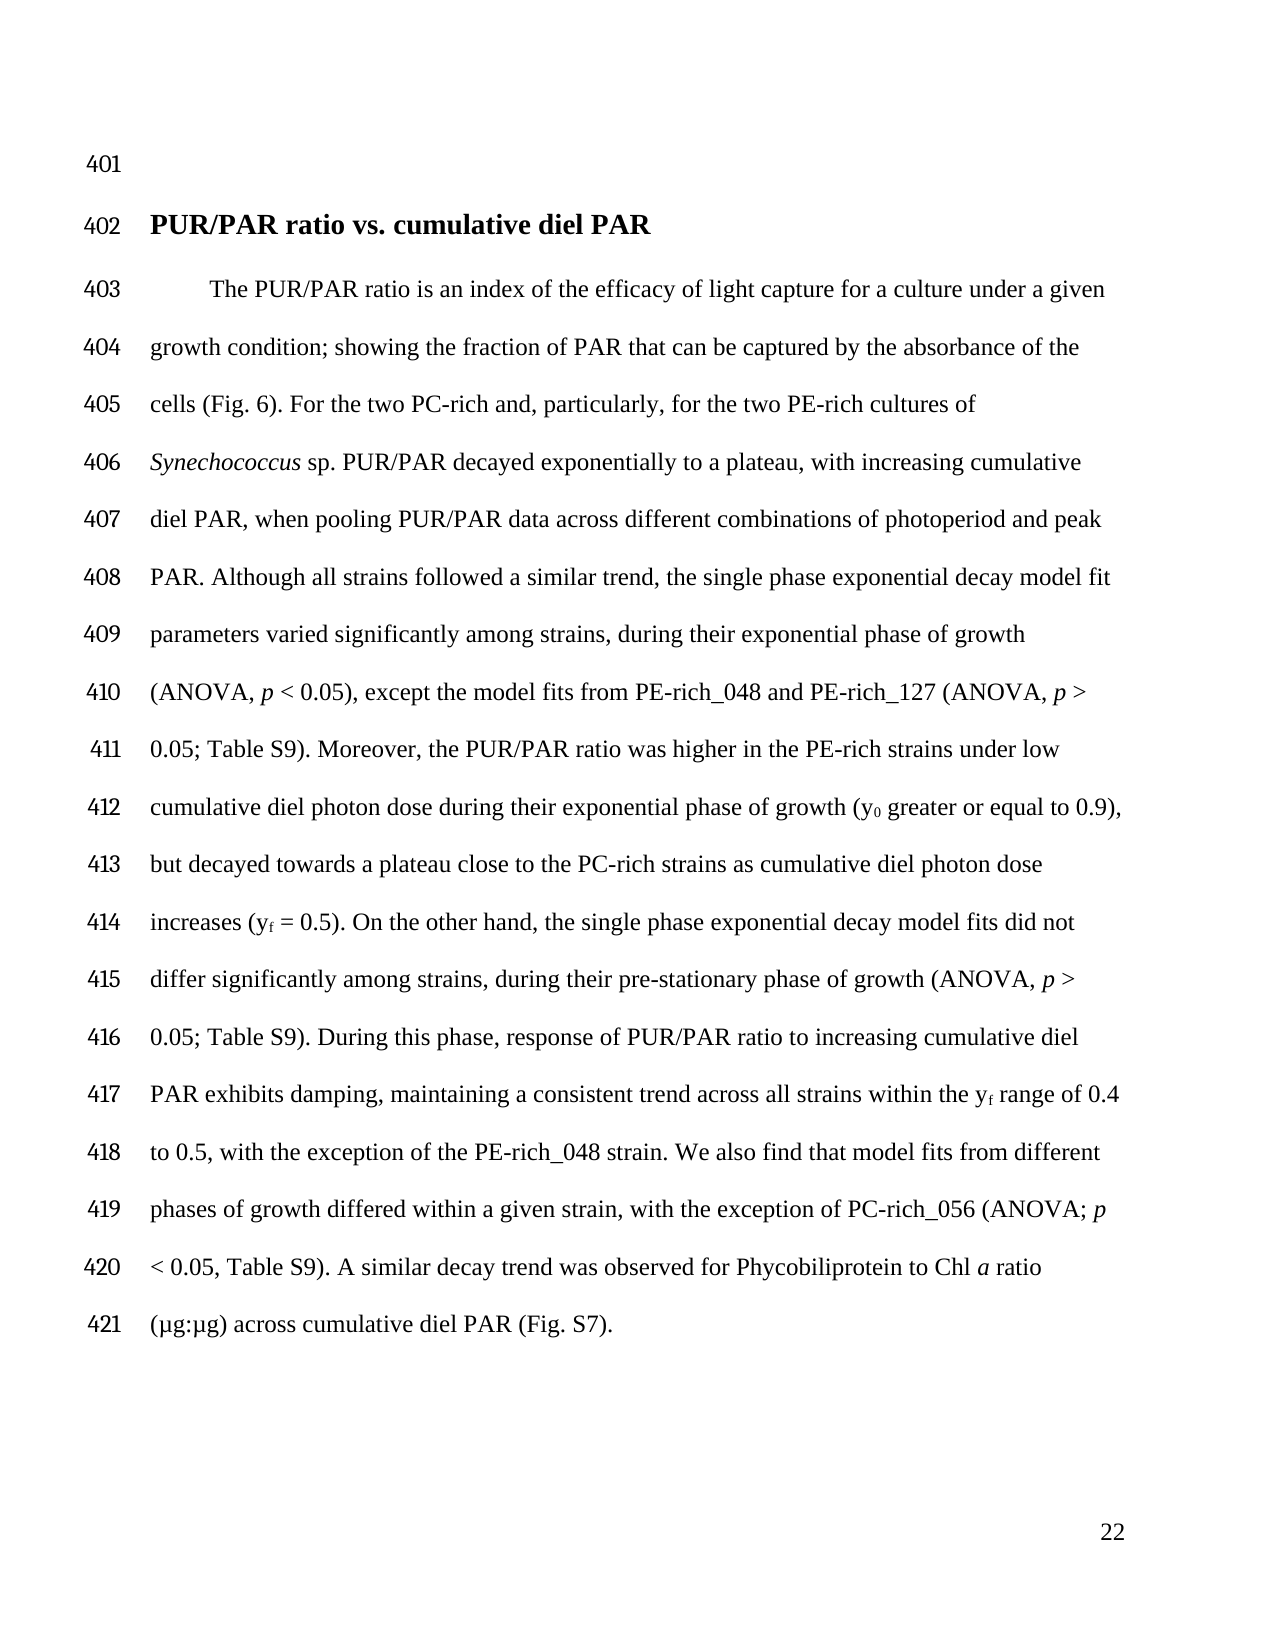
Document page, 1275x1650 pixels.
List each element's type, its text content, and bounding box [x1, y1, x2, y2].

text The PUR/PAR ratio is an index of the efficacy of light capture for a culture under a given growth condition; showing the fraction of PAR that can be captured by the absorbance of the cells (Fig. 6). For the two PC-rich and, particularly, for the two PE-rich cultures of Synechococcus sp. PUR/PAR decayed exponentially to a plateau, with increasing cumulative diel PAR, when pooling PUR/PAR data across different combinations of photoperiod and peak PAR. Although all strains followed a similar trend, the single phase exponential decay model fit parameters varied significantly among strains, during their exponential phase of growth (ANOVA, p < 0.05), except the model fits from PE-rich_048 and PE-rich_127 (ANOVA, p > 0.05; Table S9). Moreover, the PUR/PAR ratio was higher in the PE-rich strains under low cumulative diel photon dose during their exponential phase of growth (y0 greater or equal to 0.9), but decayed towards a plateau close to the PC-rich strains as cumulative diel photon dose increases (yf = 0.5). On the other hand, the single phase exponential decay model fits did not differ significantly among strains, during their pre-stationary phase of growth (ANOVA, p > 0.05; Table S9). During this phase, response of PUR/PAR ratio to increasing cumulative diel PAR exhibits damping, maintaining a consistent trend across all strains within the yf range of 0.4 to 0.5, with the exception of the PE-rich_048 strain. We also find that model fits from different phases of growth differed within a given strain, with the exception of PC-rich_056 (ANOVA; p < 0.05, Table S9). A similar decay trend was observed for Phycobiliprotein to Chl a ratio (µg:µg) across cumulative diel PAR (Fig. S7). [150, 274, 1125, 1338]
subtitle PUR/PAR ratio vs. cumulative diel PAR [150, 207, 1125, 241]
